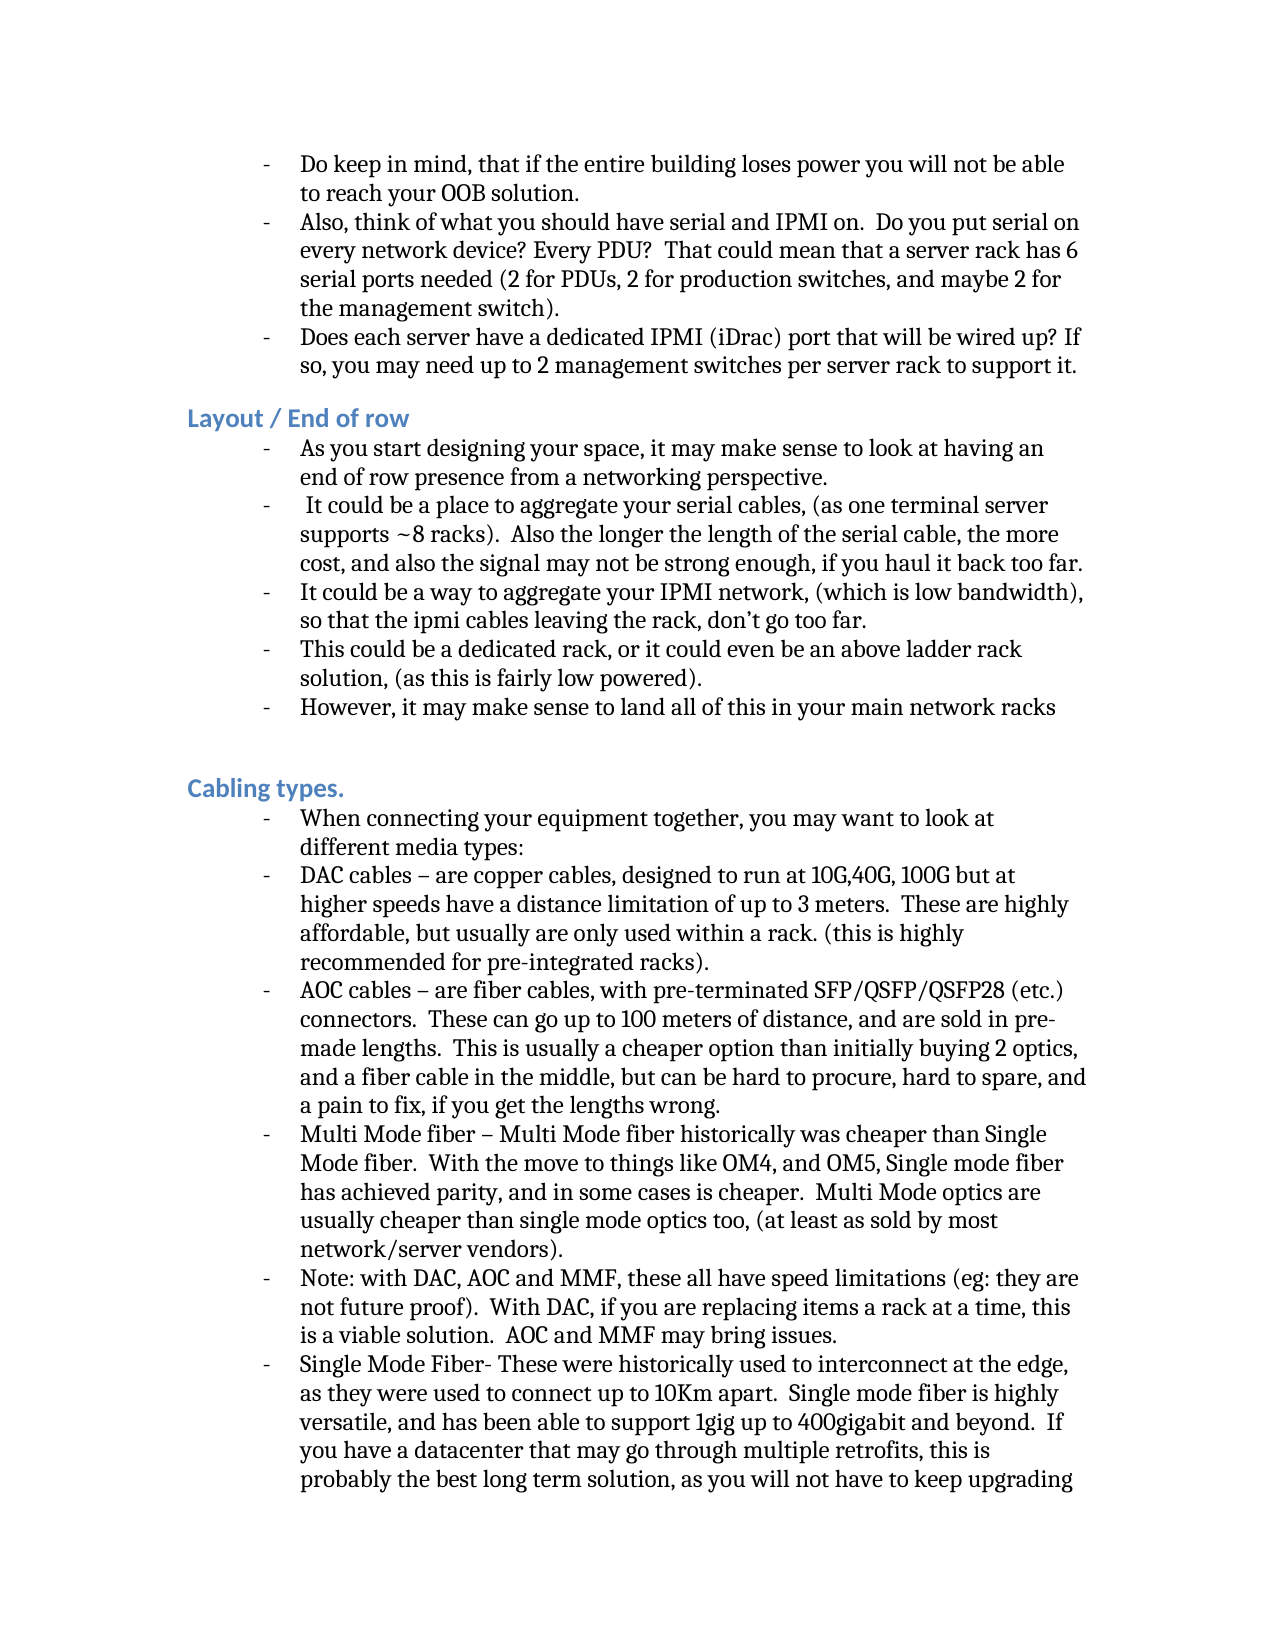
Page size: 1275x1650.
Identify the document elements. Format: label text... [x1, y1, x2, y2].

list When connecting your equipment together, you may want to look at different media types: [262, 804, 1087, 861]
list Multi Mode fiber – Multi Mode fiber historically was cheaper than Single Mode fiber. With the move to things like OM4, and OM5, Single mode fiber has achieved parity, and in some cases is cheaper. Multi Mode optics are usually cheaper than single mode optics too, (at least as sold by most network/server vendors). [262, 1120, 1087, 1264]
subtitle Layout / End of row [187, 401, 1087, 434]
list Note: with DAC, AOC and MMF, these all have speed limitations (eg: they are not future proof). With DAC, if you are replacing items a rack at a time, this is a viable solution. AOC and MMF may bring issues. [262, 1264, 1087, 1350]
list Do keep in mind, that if the entire building loses power you will not be able to reach your OOB solution. [262, 150, 1087, 207]
list As you start designing your space, it may make sense to look at having an end of row presence from a networking perspective. [262, 434, 1087, 491]
list Does each server have a dedicated IPMI (iDrac) port that will be wired up? If so, you may need up to 2 management switches per server rack to support it. [262, 322, 1087, 380]
list AOC cables – are fiber cables, with pre-terminated SFP/QSFP/QSFP28 (etc.) connectors. These can go up to 100 meters of distance, and are sold in pre-made lengths. This is usually a cheaper option than initially buying 2 optics, and a fiber cable in the middle, but can be hard to procure, hard to spare, and a pain to fix, if you get the lengths wrong. [262, 976, 1087, 1120]
list It could be a way to aggregate your IPMI network, (which is low bandwidth), so that the ipmi cables leaving the rack, don’t go too far. [262, 578, 1087, 635]
list However, it may make sense to land all of this in your main network racks [262, 693, 1087, 721]
list It could be a place to aggregate your serial cables, (as one terminal server supports ~8 racks). Also the longer the length of the serial cable, the more cost, and also the signal may not be strong enough, if you haul it back too far. [262, 491, 1087, 578]
list DAC cables – are copper cables, designed to run at 10G,40G, 100G but at higher speeds have a distance limitation of up to 3 meters. These are highly affordable, but usually are only used within a rack. (this is highly recommended for pre-integrated racks). [262, 861, 1087, 976]
subtitle Cabling types. [187, 771, 1087, 804]
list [262, 1350, 1087, 1494]
list Also, think of what you should have serial and IPMI on. Do you put serial on every network device? Every PDU? That could mean that a server rack has 6 serial ports needed (2 for PDUs, 2 for production switches, and maybe 2 for the management switch). [262, 207, 1087, 322]
list This could be a dedicated rack, or it could even be an above ladder rack solution, (as this is fairly low powered). [262, 635, 1087, 693]
